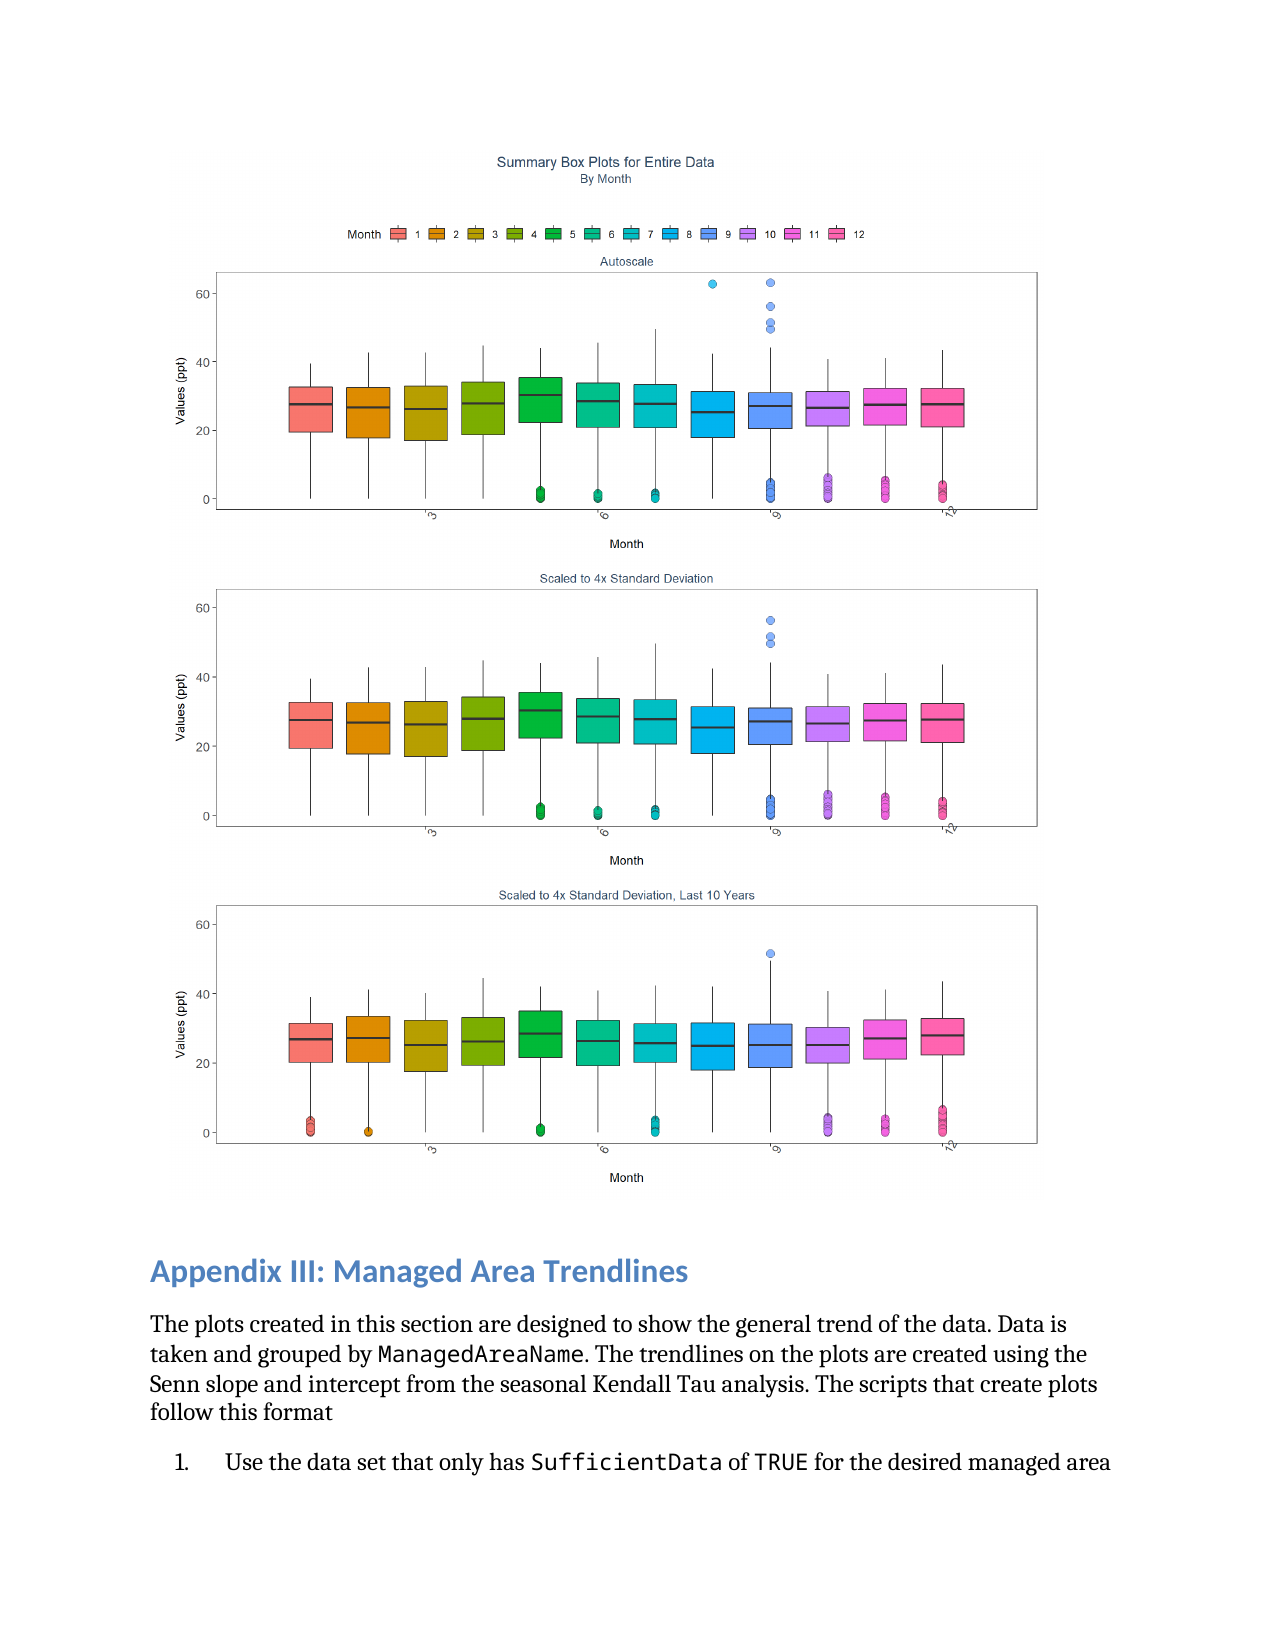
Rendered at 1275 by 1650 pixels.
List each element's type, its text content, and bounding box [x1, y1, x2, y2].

picture [168, 150, 1044, 1200]
subtitle Appendix III: Managed Area Trendlines [150, 1250, 1125, 1291]
list Use the data set that only has SufficientData of TRUE for the desired managed area [175, 1446, 1125, 1477]
text The plots created in this section are designed to show the general trend of the data. Data is taken and grouped by ManagedAreaName. The trendlines on the plots are created using the Senn slope and intercept from the seasonal Kendall Tau analysis. The scripts that create plots follow this format [150, 1309, 1125, 1427]
